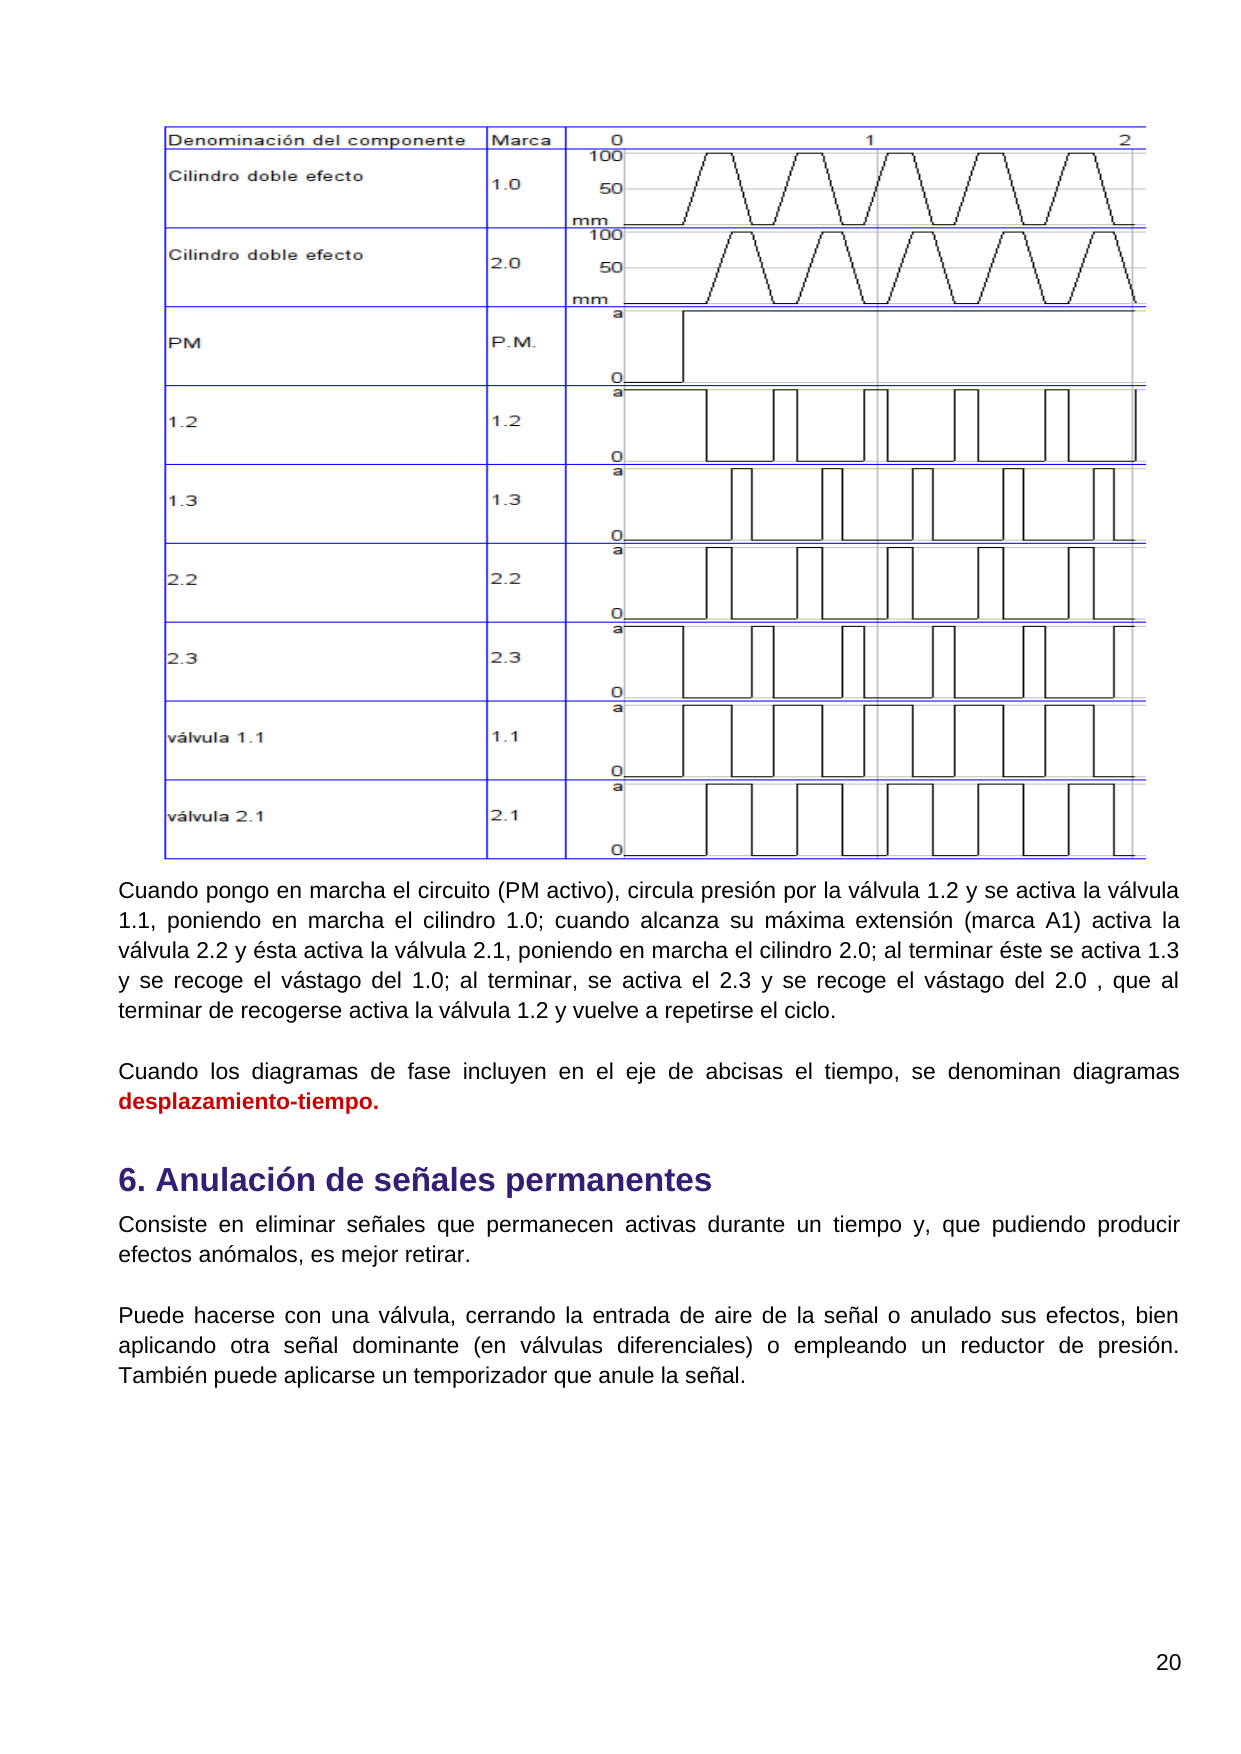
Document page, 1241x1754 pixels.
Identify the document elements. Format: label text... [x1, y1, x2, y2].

subtitle 6. Anulación de señales permanentes [118, 1160, 1181, 1198]
text Puede hacerse con una válvula, cerrando la entrada de aire de la señal o anulado sus efectos, bien aplicando otra señal dominante (en válvulas diferenciales) o empleando un reductor de presión. También puede aplicarse un temporizador que anule la señal. [118, 1302, 1181, 1388]
text Cuando pongo en marcha el circuito (PM activo), circula presión por la válvula 1.2 y se activa la válvula 1.1, poniendo en marcha el cilindro 1.0; cuando alcanza su máxima extensión (marca A1) activa la válvula 2.2 y ésta activa la válvula 2.1, poniendo en marcha el cilindro 2.0; al terminar éste se activa 1.3 y se recoge el vástago del 1.0; al terminar, se activa el 2.3 y se recoge el vástago del 2.0 , que al terminar de recogerse activa la válvula 1.2 y vuelve a repetirse el ciclo. [118, 877, 1181, 1024]
picture [153, 118, 1147, 873]
text Cuando los diagramas de fase incluyen en el eje de abcisas el tiempo, se denominan diagramas desplazamiento-tiempo. [118, 1058, 1181, 1114]
text Consiste en eliminar señales que permanecen activas durante un tiempo y, que pudiendo producir efectos anómalos, es mejor retirar. [118, 1211, 1181, 1267]
